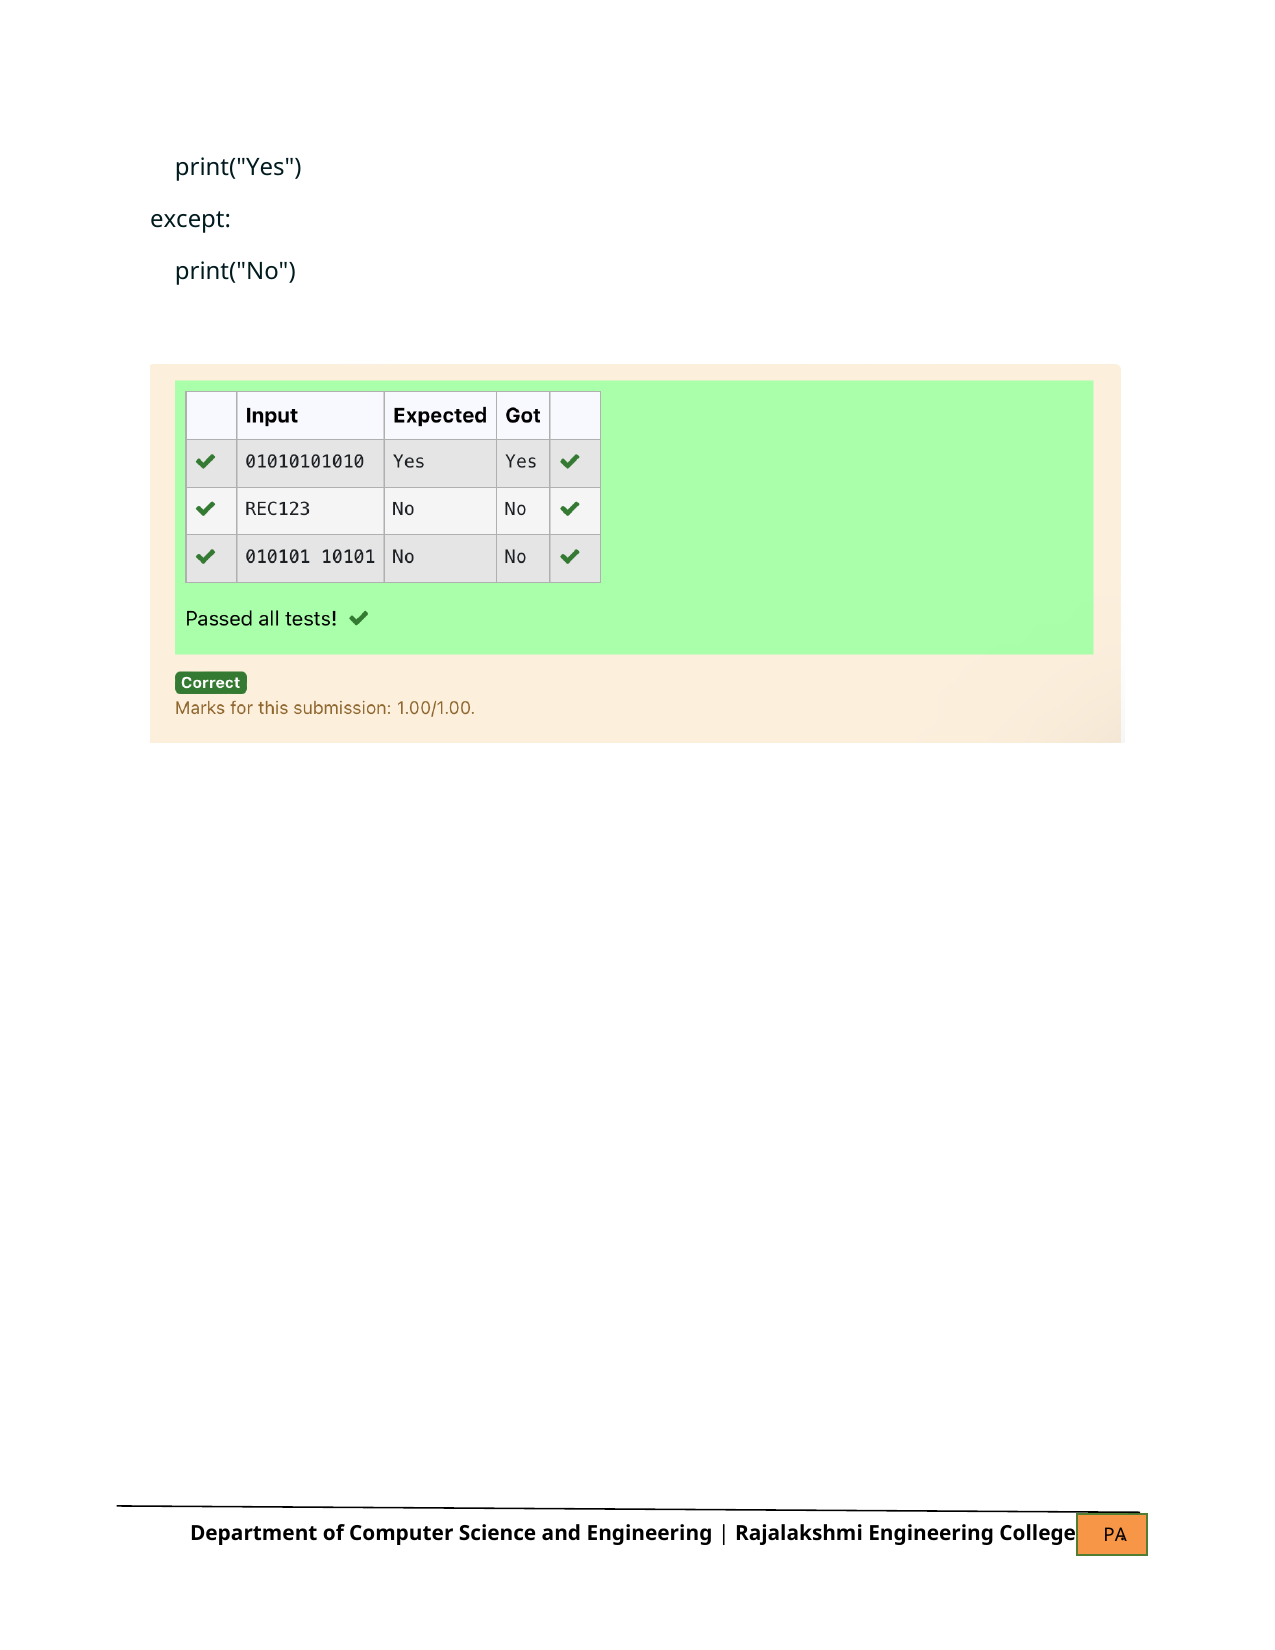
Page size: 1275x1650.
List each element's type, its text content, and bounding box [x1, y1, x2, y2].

text print("Yes") [150, 150, 1125, 183]
text print("No") [150, 254, 1125, 286]
text except: [150, 202, 1125, 234]
picture [150, 357, 1125, 743]
